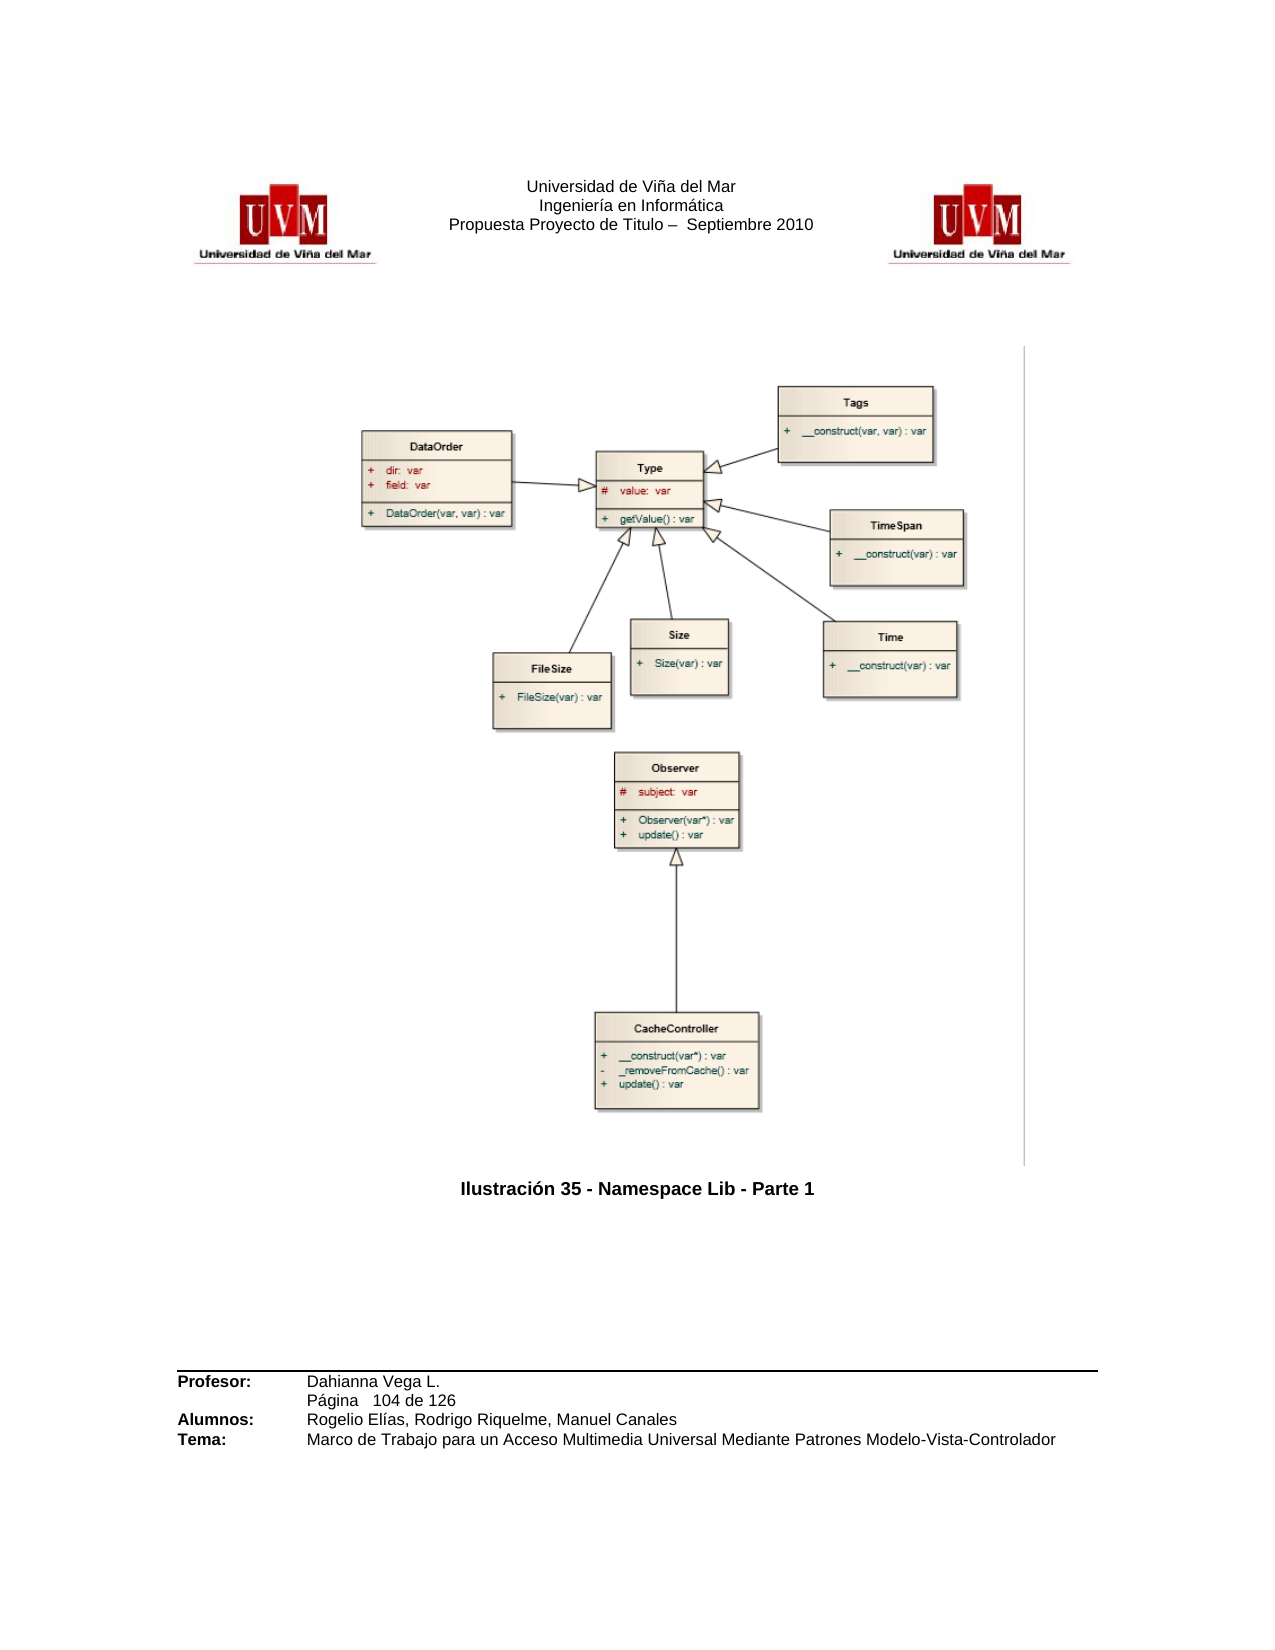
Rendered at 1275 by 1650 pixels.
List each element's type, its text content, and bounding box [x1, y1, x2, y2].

picture [177, 176, 390, 267]
picture [871, 176, 1084, 267]
picture [223, 346, 1052, 1166]
